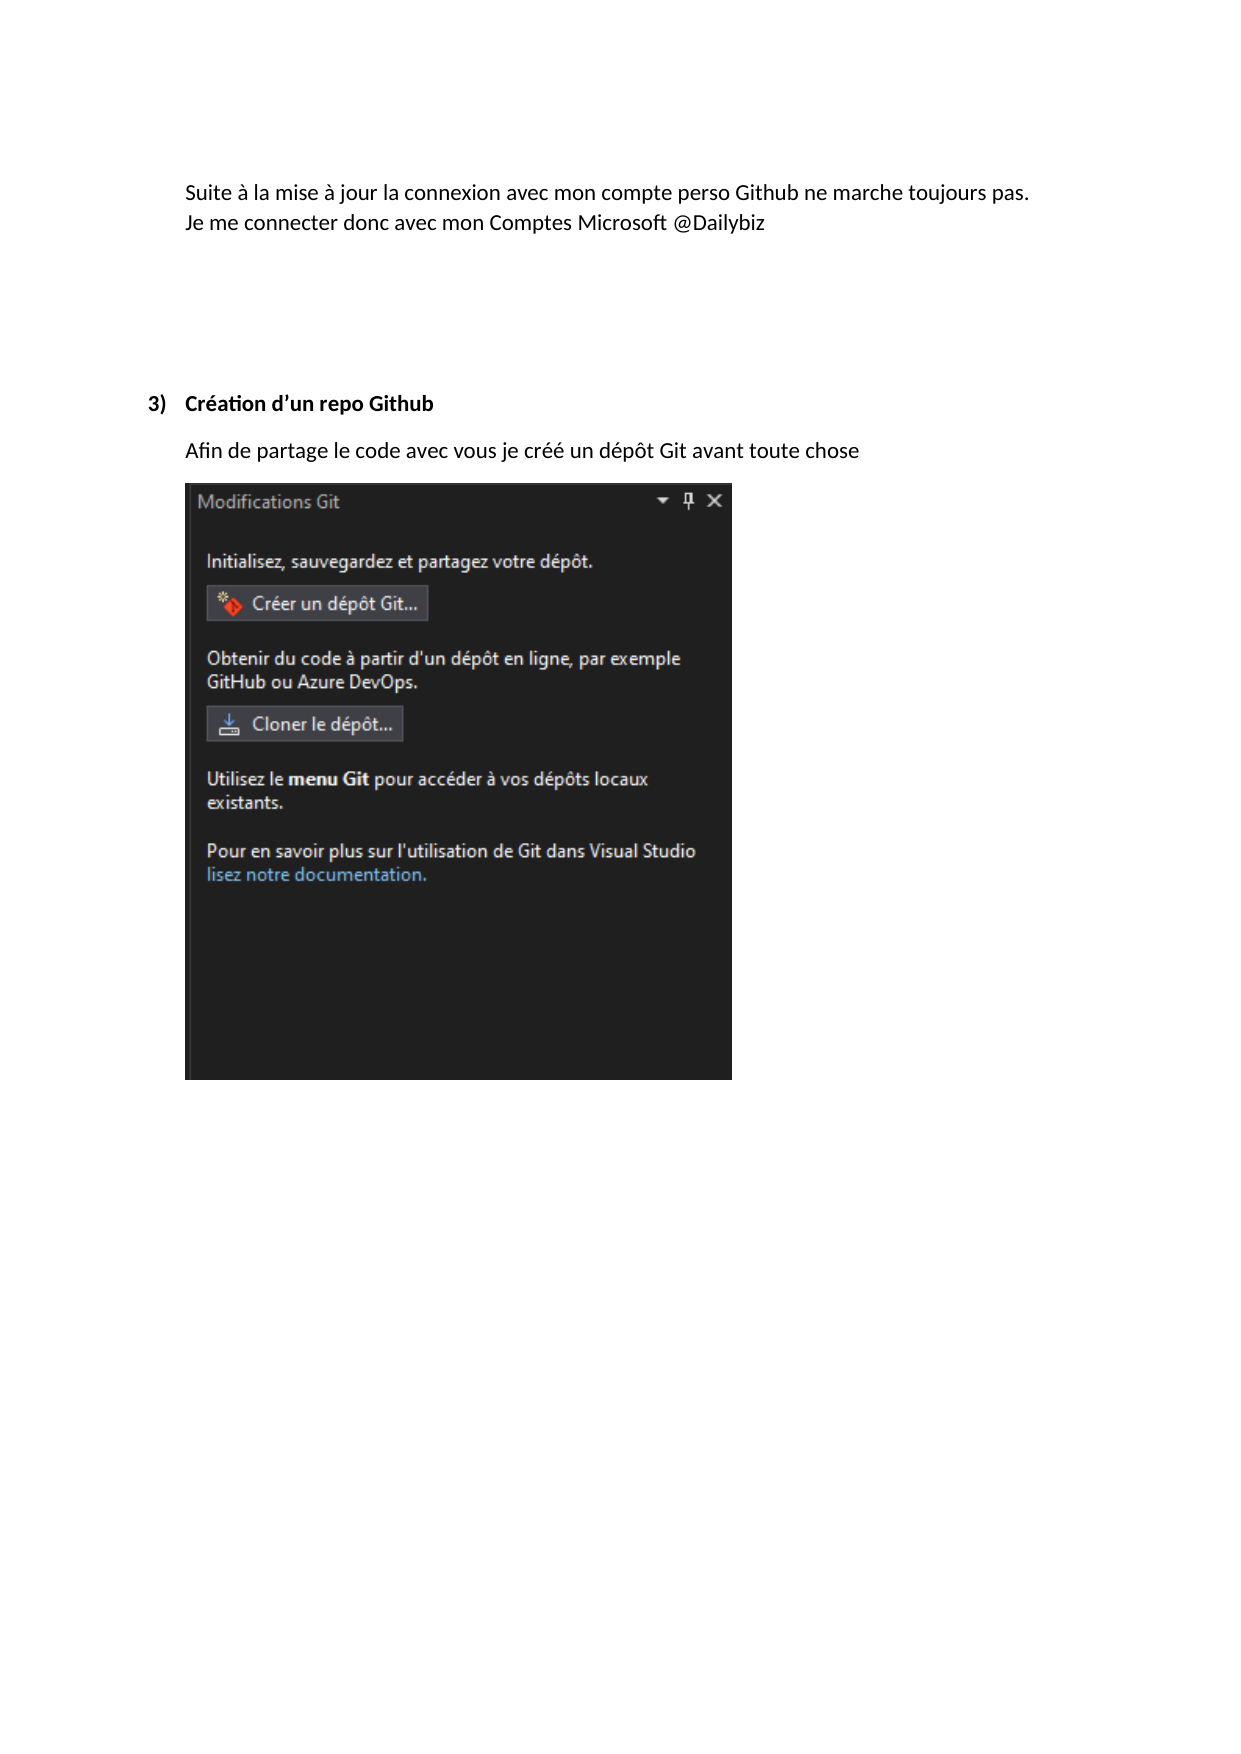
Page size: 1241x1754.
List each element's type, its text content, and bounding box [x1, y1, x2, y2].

picture [185, 483, 732, 1080]
list Suite à la mise à jour la connexion avec mon compte perso Github ne marche toujours pas. [185, 178, 1093, 206]
list Je me connecter donc avec mon Comptes Microsoft @Dailybiz [185, 208, 1093, 236]
list Création d’un repo Github [148, 389, 1093, 417]
text Afin de partage le code avec vous je créé un dépôt Git avant toute chose [185, 436, 1093, 464]
